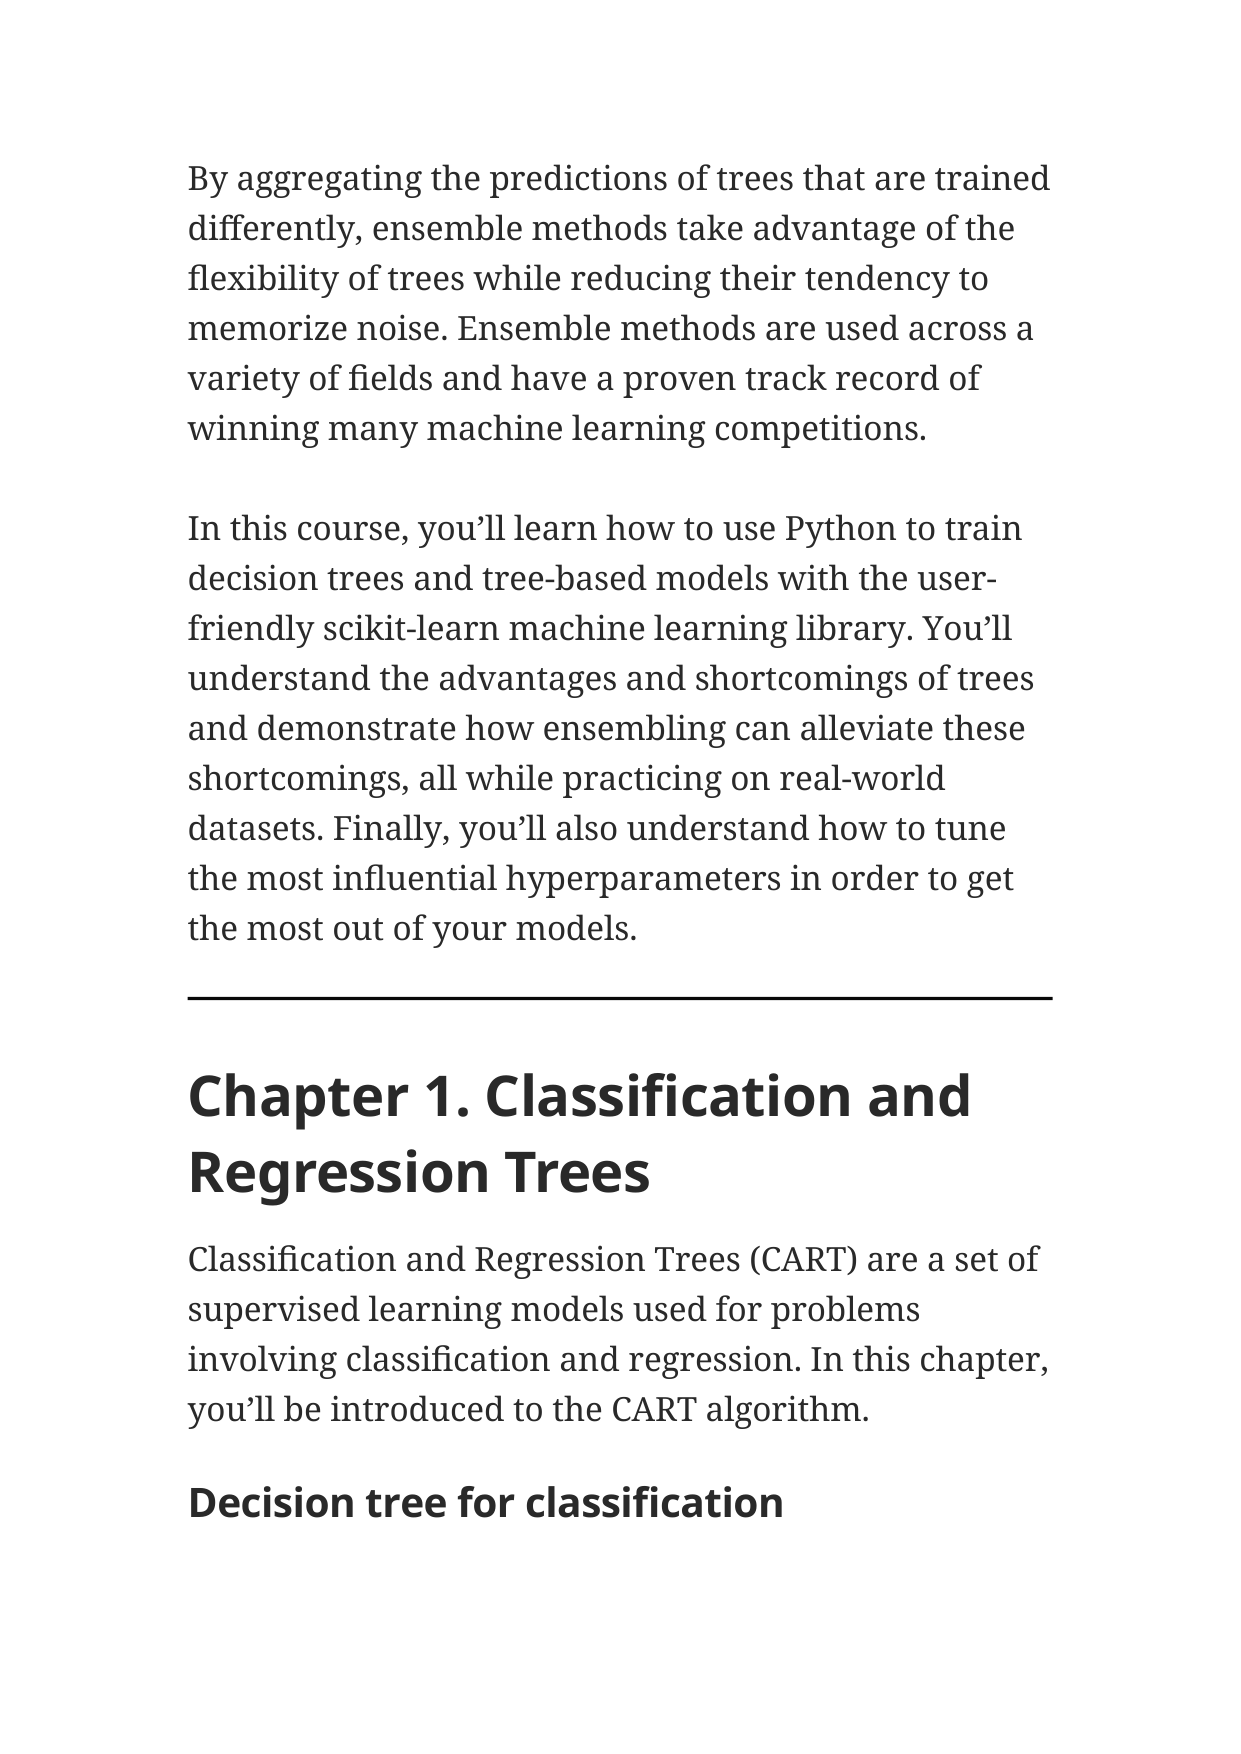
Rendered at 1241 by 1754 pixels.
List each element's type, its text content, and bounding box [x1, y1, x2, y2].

text Decision tree for classification [187, 1474, 1053, 1529]
text Chapter 1. Classification and Regression Trees [187, 1056, 1053, 1209]
text In this course, you’ll learn how to use Python to train decision trees and tree-based models with the user-friendly scikit-learn machine learning library. You’ll understand the advantages and shortcomings of trees and demonstrate how ensembling can alleviate these shortcomings, all while practicing on real-world datasets. Finally, you’ll also understand how to tune the most influential hyperparameters in order to get the most out of your models. [187, 500, 1053, 950]
text By aggregating the predictions of trees that are trained differently, ensemble methods take advantage of the flexibility of trees while reducing their tendency to memorize noise. Ensemble methods are used across a variety of fields and have a proven track record of winning many machine learning competitions. [187, 150, 1053, 450]
text Classification and Regression Trees (CART) are a set of supervised learning models used for problems involving classification and regression. In this chapter, you’ll be introduced to the CART algorithm. [187, 1231, 1053, 1431]
